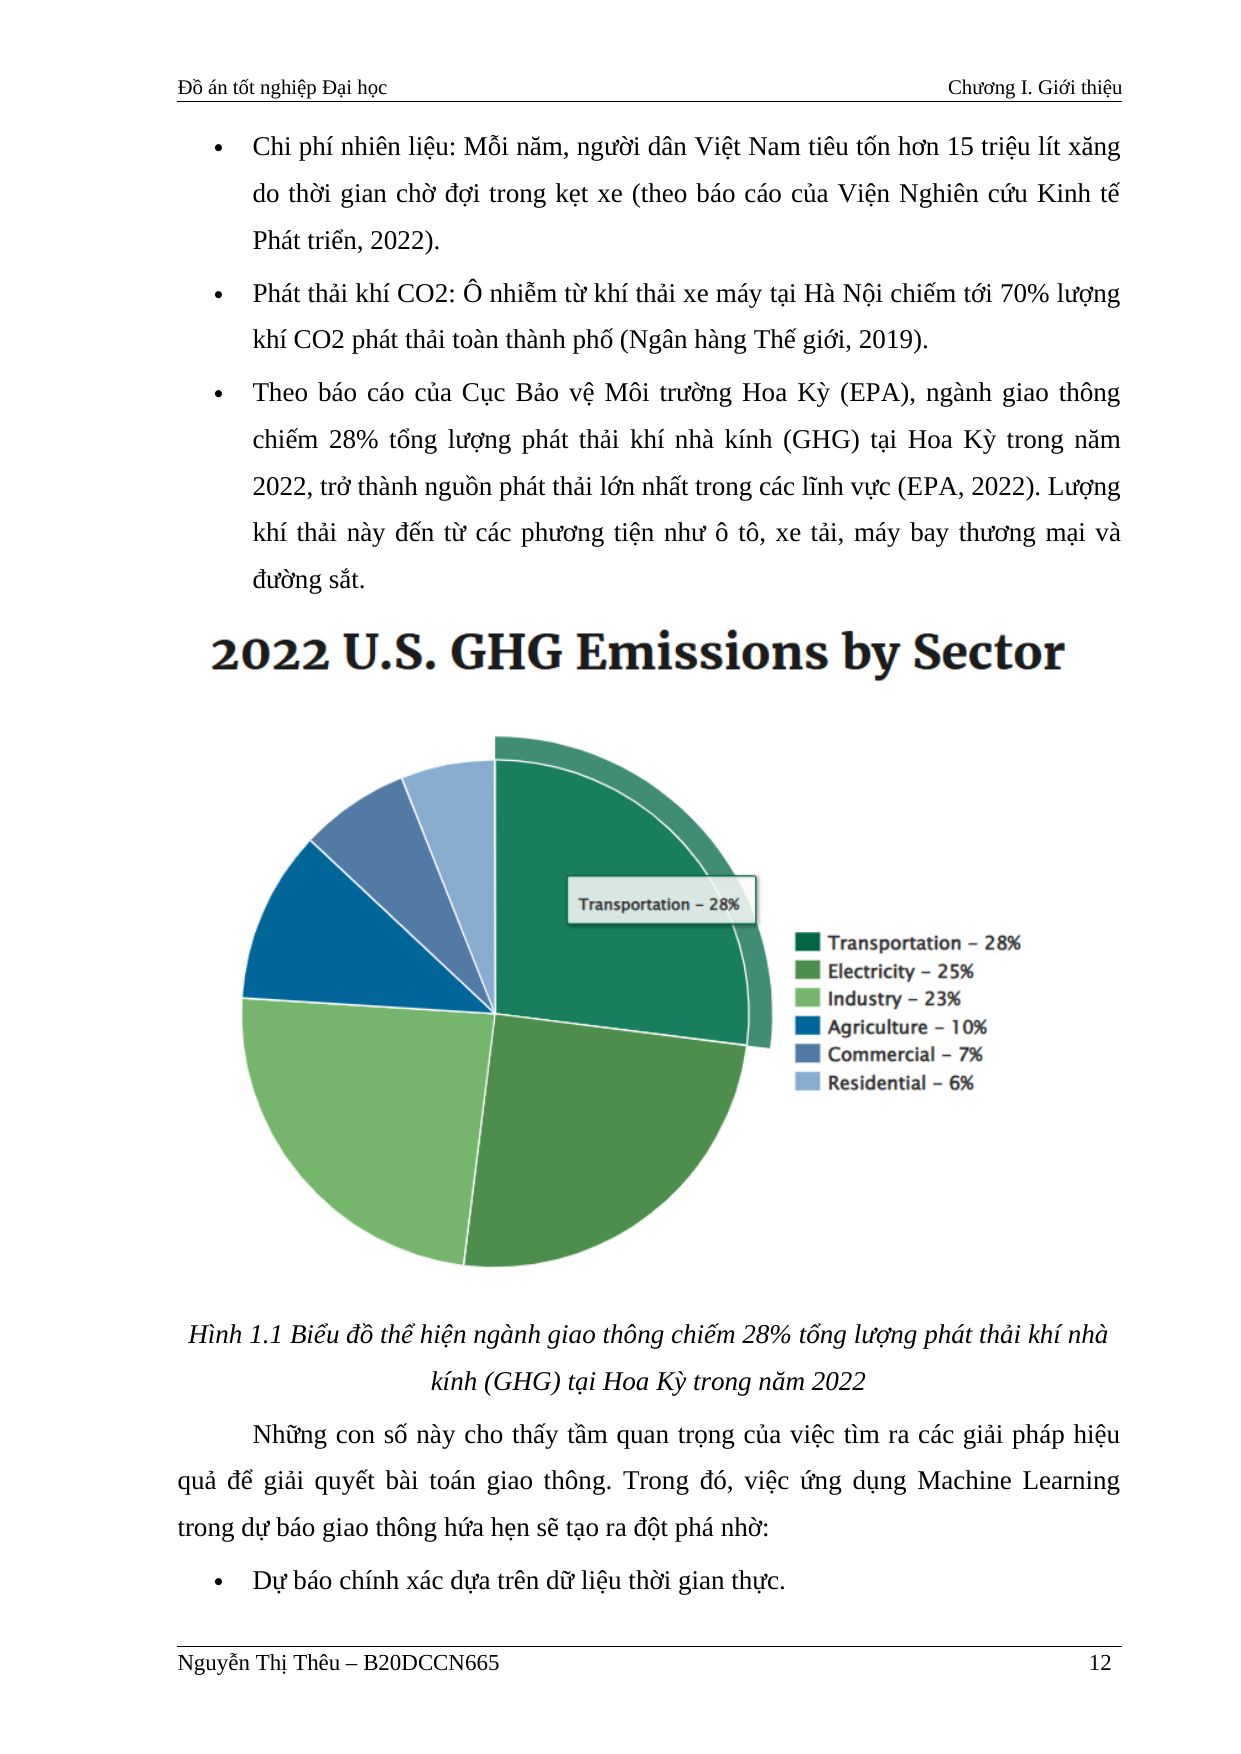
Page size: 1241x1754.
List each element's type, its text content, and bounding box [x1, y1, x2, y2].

text Những con số này cho thấy tầm quan trọng của việc tìm ra các giải pháp hiệu quả để giải quyết bài toán giao thông. Trong đó, việc ứng dụng Machine Learning trong dự báo giao thông hứa hẹn sẽ tạo ra đột phá nhờ: [177, 1418, 1122, 1542]
list Chi phí nhiên liệu: Mỗi năm, người dân Việt Nam tiêu tốn hơn 15 triệu lít xăng do thời gian chờ đợi trong kẹt xe (theo báo cáo của Viện Nghiên cứu Kinh tế Phát triển, 2022). [215, 130, 1122, 255]
picture [177, 615, 1123, 1299]
list Theo báo cáo của Cục Bảo vệ Môi trường Hoa Kỳ (EPA), ngành giao thông chiếm 28% tổng lượng phát thải khí nhà kính (GHG) tại Hoa Kỳ trong năm 2022, trở thành nguồn phát thải lớn nhất trong các lĩnh vực (EPA, 2022). Lượng khí thải này đến từ các phương tiện như ô tô, xe tải, máy bay thương mại và đường sắt. [215, 376, 1122, 594]
list Phát thải khí CO2: Ô nhiễm từ khí thải xe máy tại Hà Nội chiếm tới 70% lượng khí CO2 phát thải toàn thành phố (Ngân hàng Thế giới, 2019). [215, 277, 1122, 354]
list Dự báo chính xác dựa trên dữ liệu thời gian thực. [215, 1564, 1122, 1595]
subtitle Hình 1.1 Biểu đồ thể hiện ngành giao thông chiếm 28% tổng lượng phát thải khí nhà kính (GHG) tại Hoa Kỳ trong năm 2022 [177, 1318, 1122, 1396]
